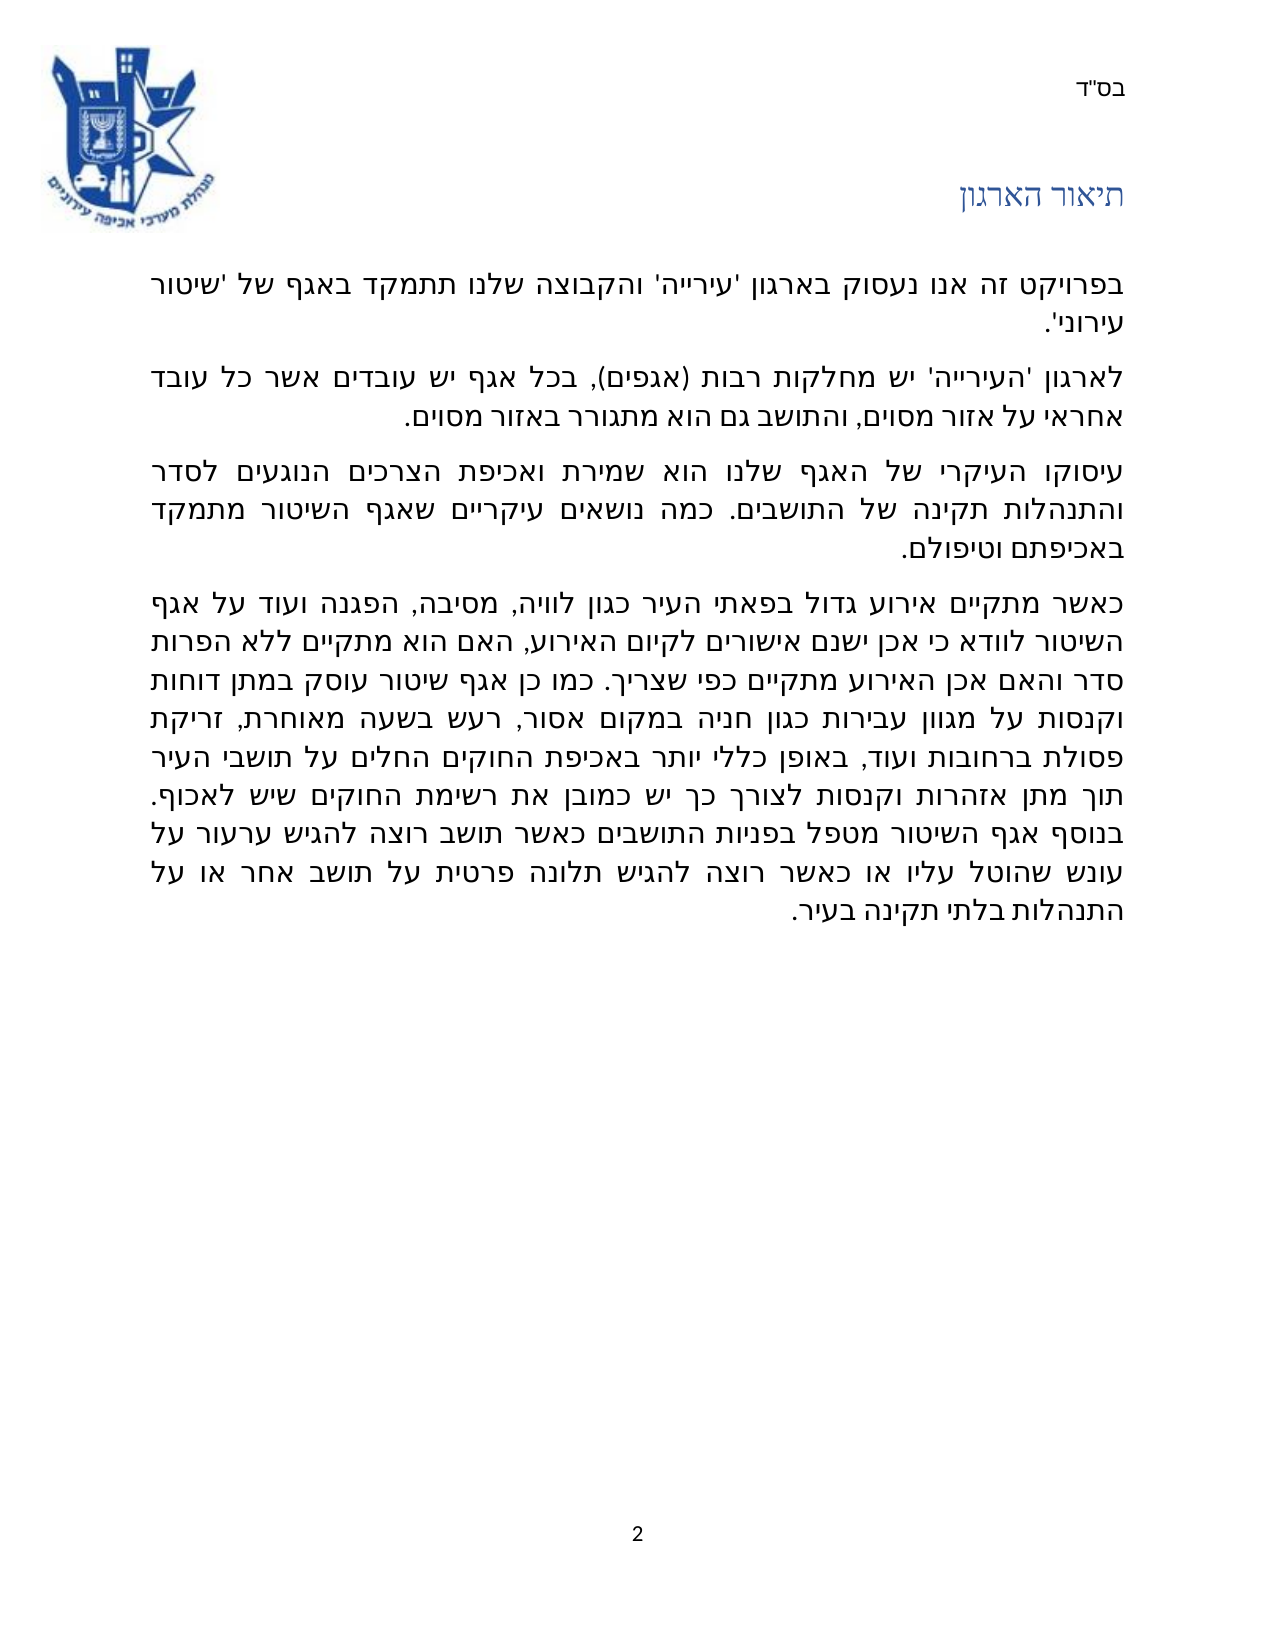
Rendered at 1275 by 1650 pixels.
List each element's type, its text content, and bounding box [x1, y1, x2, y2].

text לארגון 'העירייה' יש מחלקות רבות (אגפים), בכל אגף יש עובדים אשר כל עובד אחראי על אזור מסוים, והתושב גם הוא מתגורר באזור מסוים. [150, 359, 1125, 433]
text עיסוקו העיקרי של האגף שלנו הוא שמירת ואכיפת הצרכים הנוגעים לסדר והתנהלות תקינה של התושבים. כמה נושאים עיקריים שאגף השיטור מתמקד באכיפתם וטיפולם. [150, 453, 1125, 566]
picture [40, 45, 221, 233]
subtitle תיאור הארגון [150, 175, 1125, 213]
text בפרויקט זה אנו נעסוק בארגון 'עירייה' והקבוצה שלנו תתמקד באגף של 'שיטור עירוני'. [150, 266, 1125, 340]
text כאשר מתקיים אירוע גדול בפאתי העיר כגון לוויה, מסיבה, הפגנה ועוד על אגף השיטור לוודא כי אכן ישנם אישורים לקיום האירוע, האם הוא מתקיים ללא הפרות סדר והאם אכן האירוע מתקיים כפי שצריך. כמו כן אגף שיטור עוסק במתן דוחות וקנסות על מגוון עבירות כגון חניה במקום אסור, רעש בשעה מאוחרת, זריקת פסולת ברחובות ועוד, באופן כללי יותר באכיפת החוקים החלים על תושבי העיר תוך מתן אזהרות וקנסות לצורך כך יש כמובן את רשימת החוקים שיש לאכוף. בנוסף אגף השיטור מטפל בפניות התושבים כאשר תושב רוצה להגיש ערעור על עונש שהוטל עליו או כאשר רוצה להגיש תלונה פרטית על תושב אחר או על התנהלות בלתי תקינה בעיר. [150, 585, 1125, 928]
